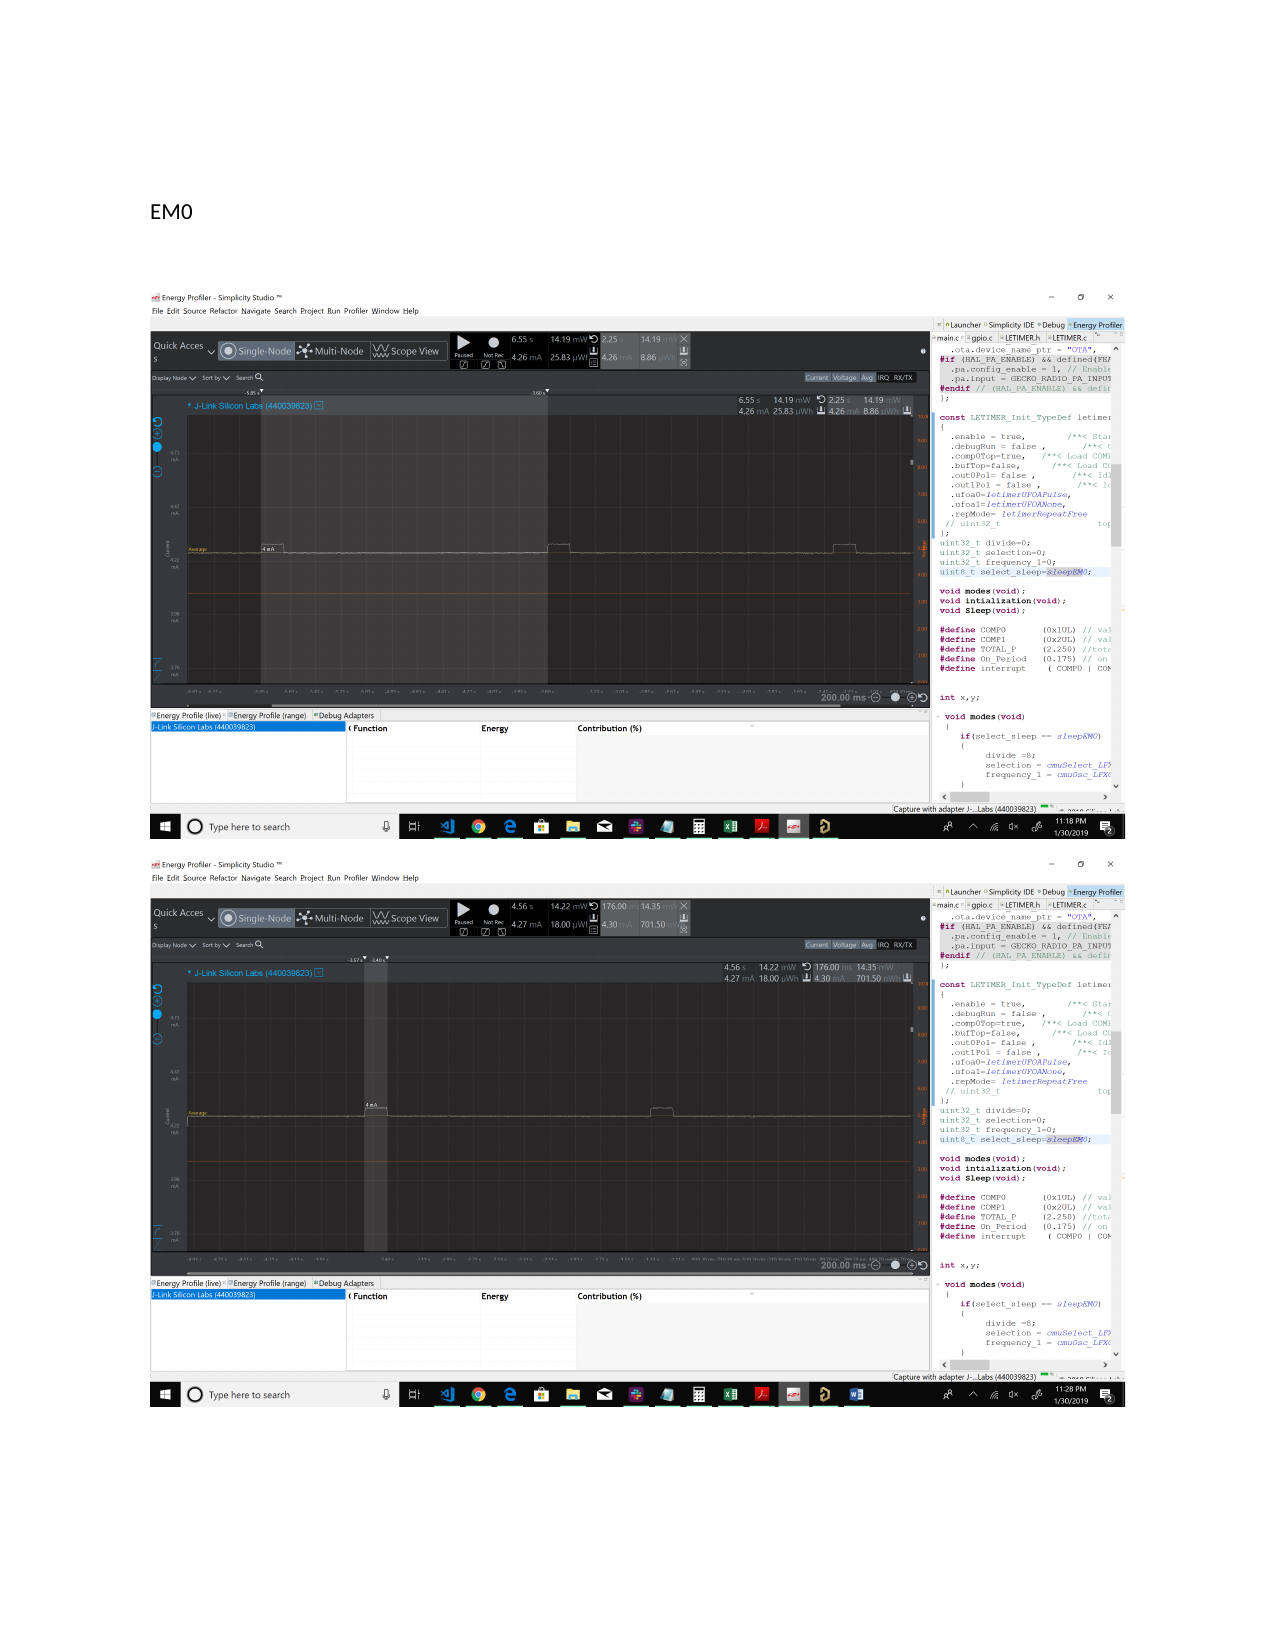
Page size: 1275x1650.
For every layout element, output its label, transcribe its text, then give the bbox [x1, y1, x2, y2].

picture [150, 857, 1125, 1407]
text EM0 [150, 197, 1125, 225]
picture [150, 290, 1125, 839]
